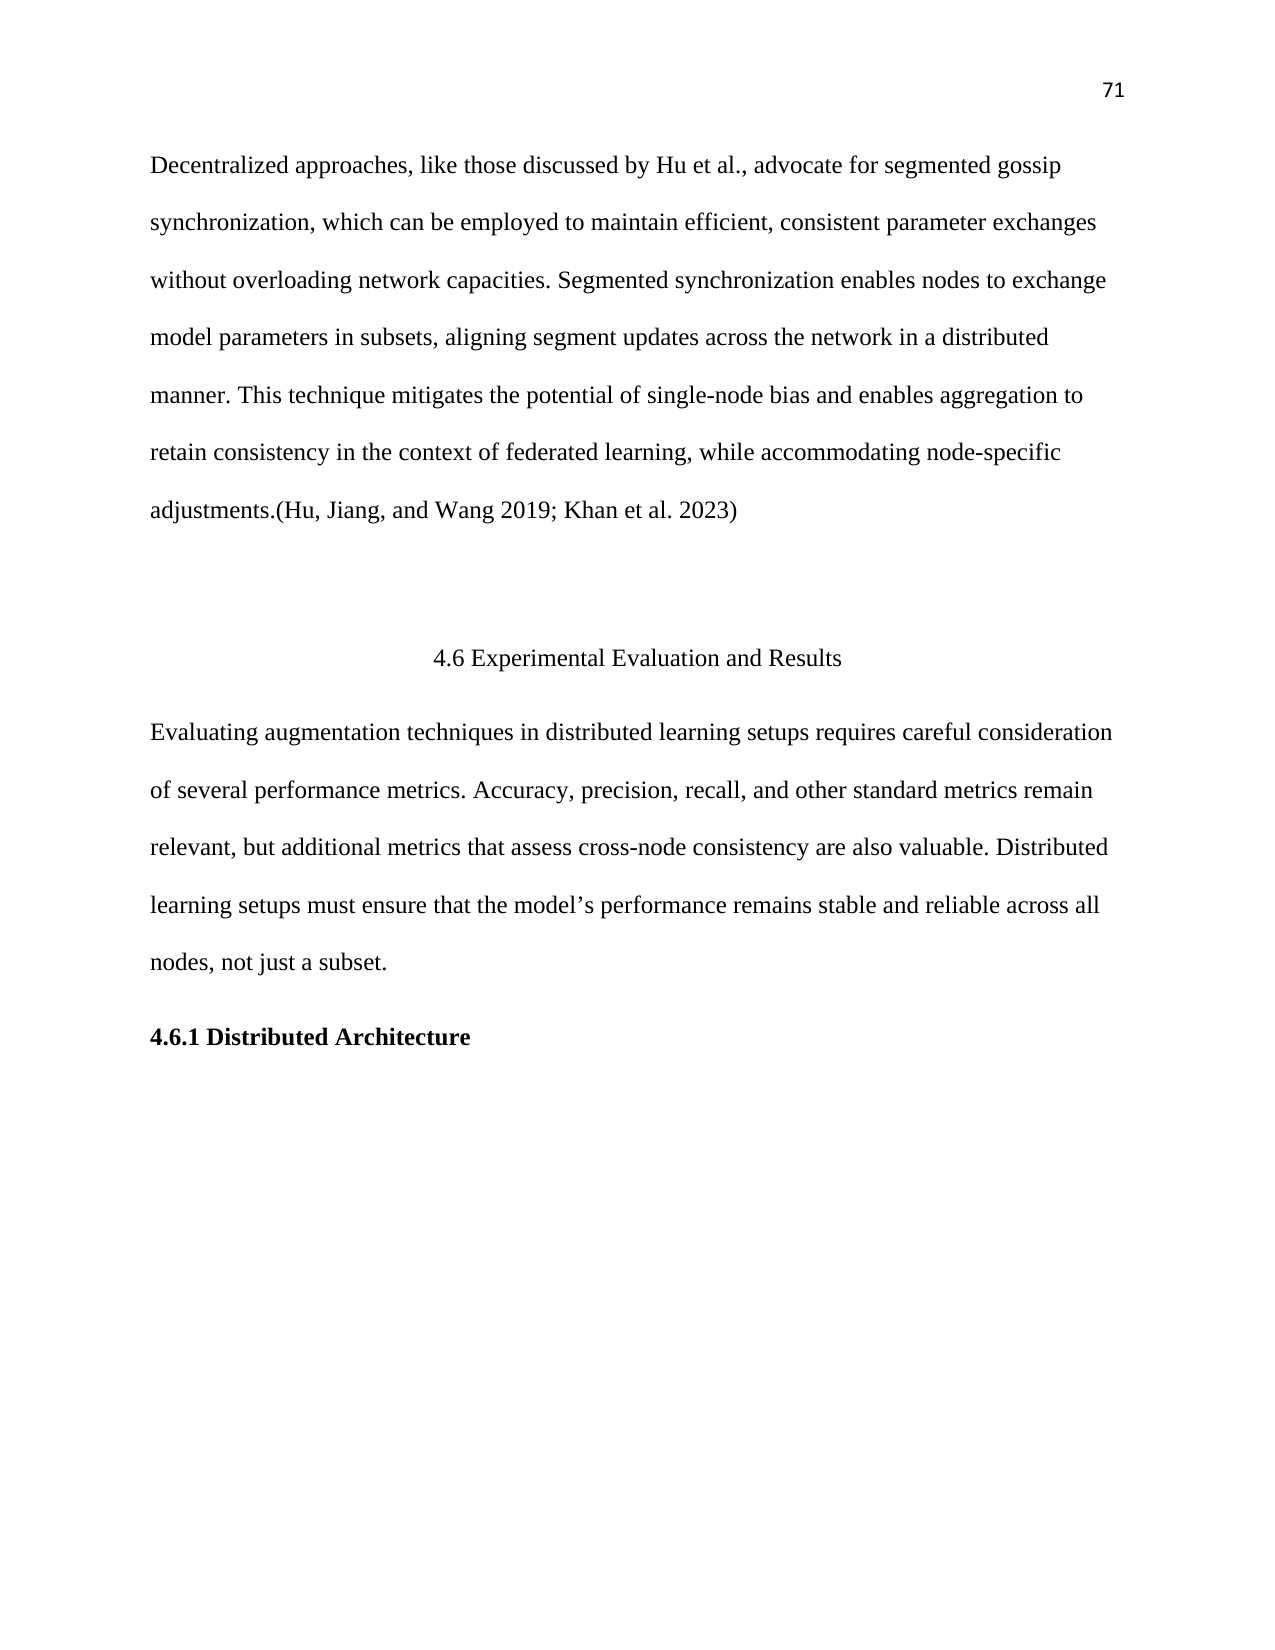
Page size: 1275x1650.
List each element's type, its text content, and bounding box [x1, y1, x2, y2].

text 4.6.1 Distributed Architecture [150, 1022, 1125, 1050]
text Evaluating augmentation techniques in distributed learning setups requires careful consideration of several performance metrics. Accuracy, precision, recall, and other standard metrics remain relevant, but additional metrics that assess cross-node consistency are also valuable. Distributed learning setups must ensure that the model’s performance remains stable and reliable across all nodes, not just a subset. [150, 717, 1125, 976]
text Decentralized approaches, like those discussed by Hu et al., advocate for segmented gossip synchronization, which can be employed to maintain efficient, consistent parameter exchanges without overloading network capacities. Segmented synchronization enables nodes to exchange model parameters in subsets, aligning segment updates across the network in a distributed manner. This technique mitigates the potential of single-node bias and enables aggregation to retain consistency in the context of federated learning, while accommodating node-specific adjustments.(Hu, Jiang, and Wang 2019; Khan et al. 2023) [150, 150, 1125, 524]
text 4.6 Experimental Evaluation and Results [150, 643, 1125, 672]
